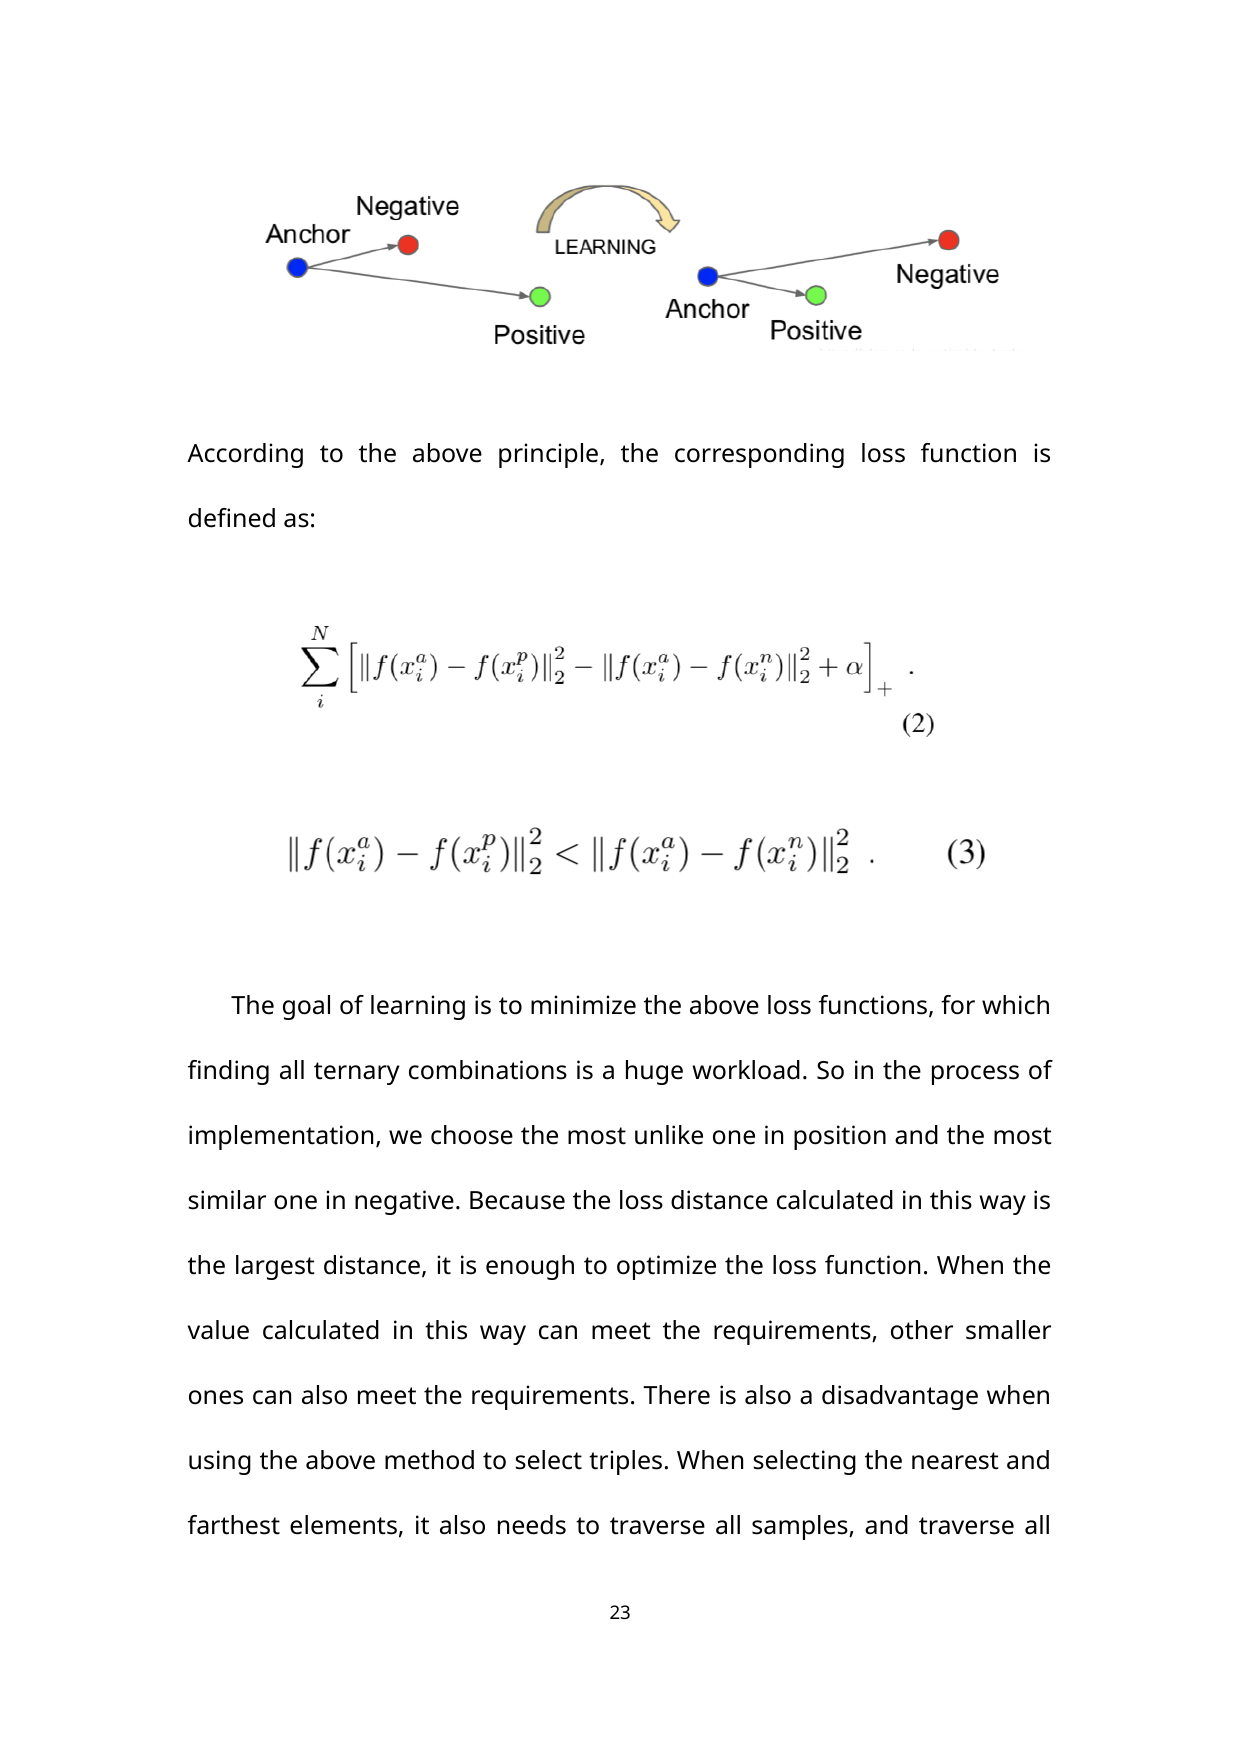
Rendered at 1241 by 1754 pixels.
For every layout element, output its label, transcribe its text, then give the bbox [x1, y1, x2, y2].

text According to the above principle, the corresponding loss function is defined as: [187, 420, 1053, 550]
picture [217, 160, 1024, 351]
picture [231, 802, 1002, 887]
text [187, 972, 1053, 1557]
picture [289, 615, 951, 740]
